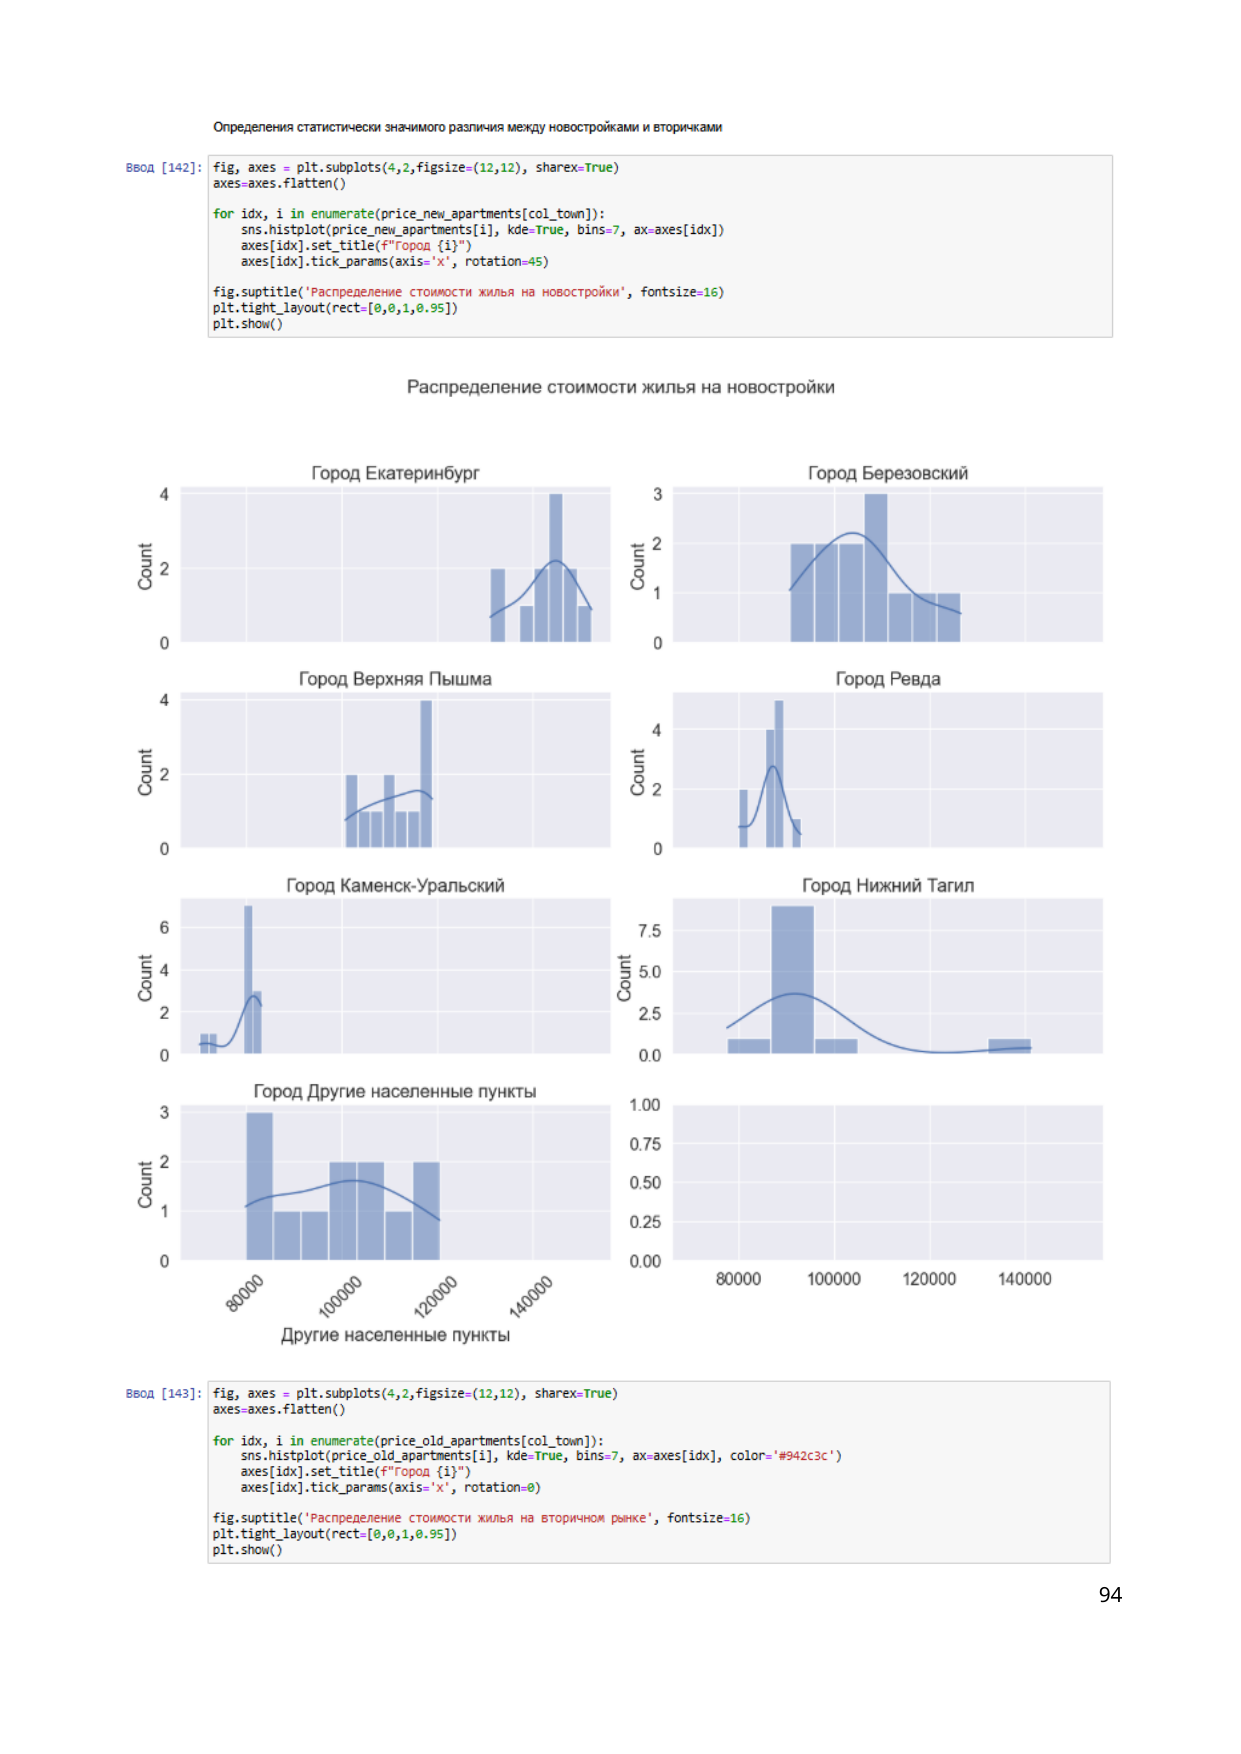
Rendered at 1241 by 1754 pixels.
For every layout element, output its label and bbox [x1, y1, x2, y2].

picture [118, 369, 1123, 1352]
picture [118, 118, 1123, 349]
picture [118, 1372, 1123, 1575]
